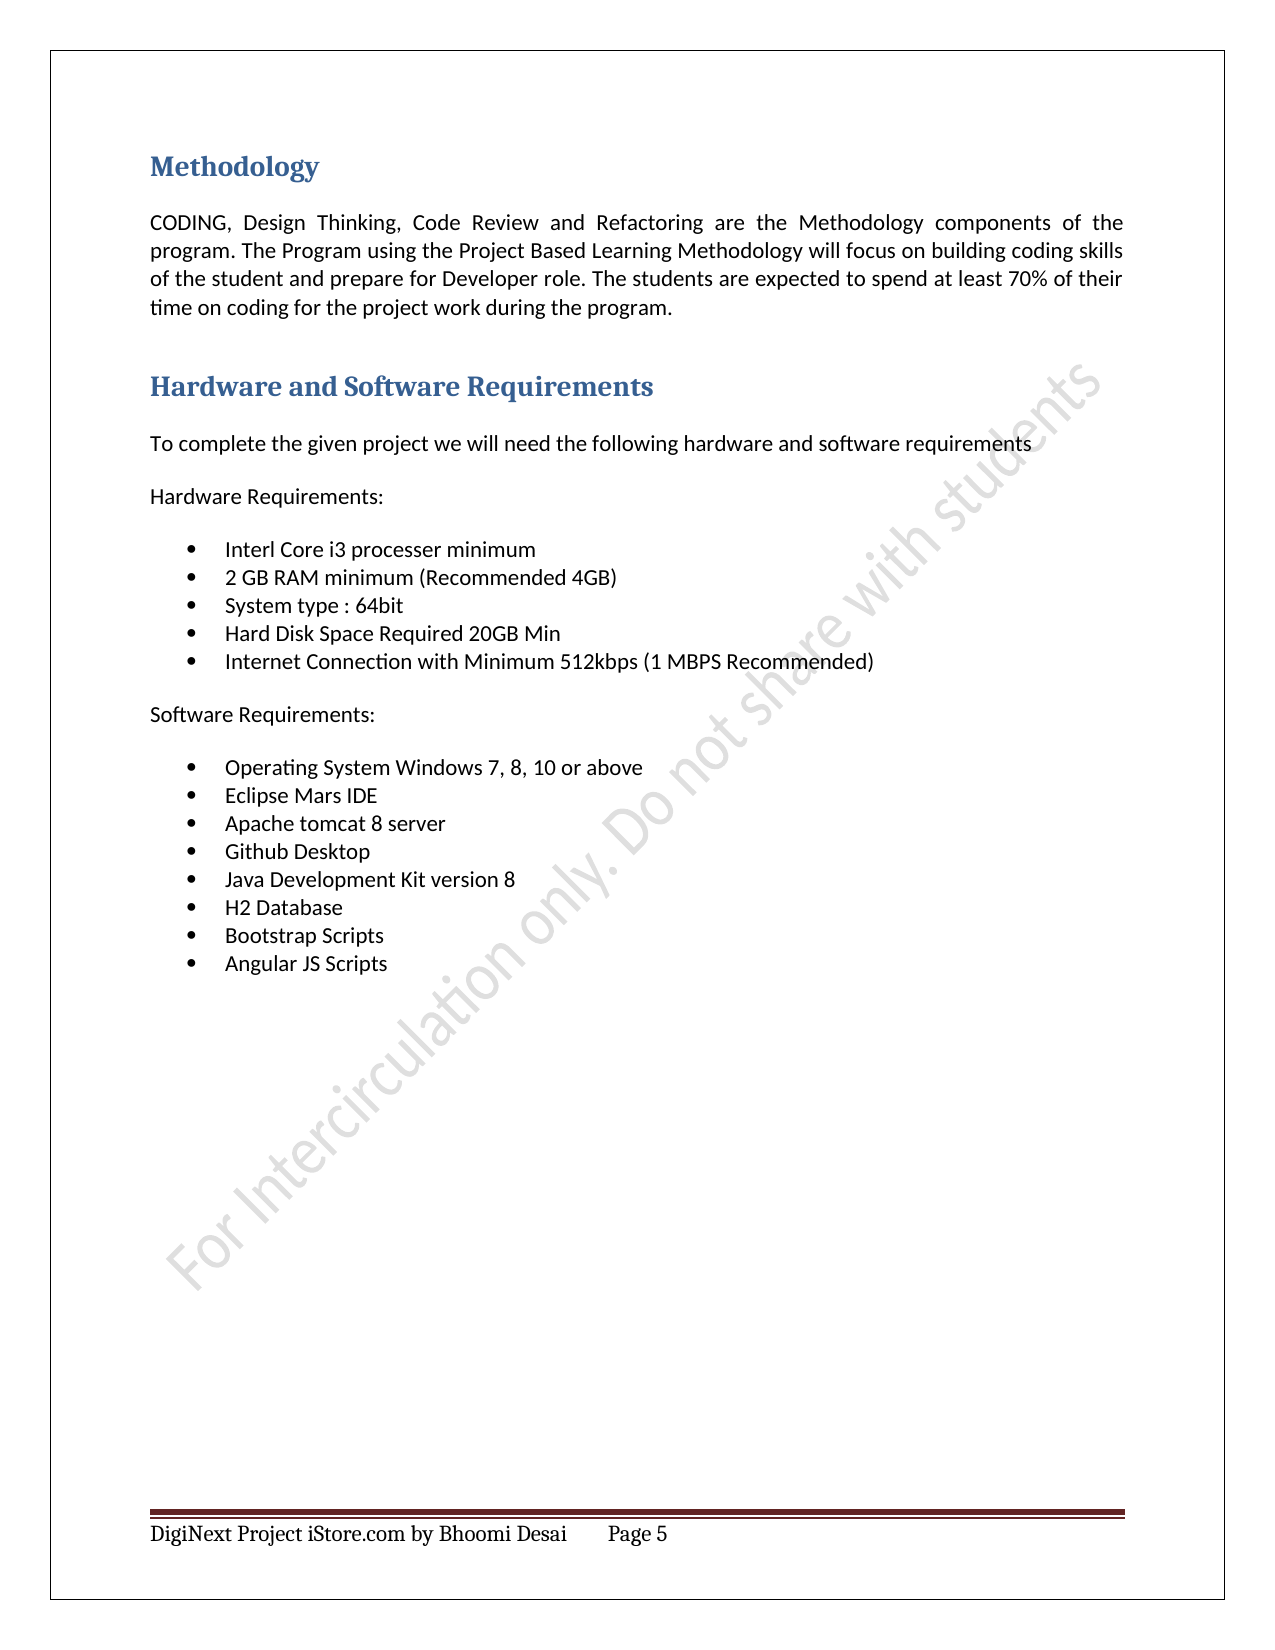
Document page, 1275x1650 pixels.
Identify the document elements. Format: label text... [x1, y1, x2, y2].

list Operating System Windows 7, 8, 10 or above [187, 753, 1125, 781]
list Github Desktop [187, 837, 1125, 865]
subtitle Methodology [150, 150, 1125, 183]
subtitle Hardware and Software Requirements [150, 371, 1125, 404]
list Bootstrap Scripts [187, 921, 1125, 949]
list Hard Disk Space Required 20GB Min [187, 619, 1125, 647]
text Hardware Requirements: [150, 482, 1125, 510]
list Apache tomcat 8 server [187, 809, 1125, 837]
list Internet Connection with Minimum 512kbps (1 MBPS Recommended) [187, 647, 1125, 675]
text CODING, Design Thinking, Code Review and Refactoring are the Methodology components of the program. The Program using the Project Based Learning Methodology will focus on building coding skills of the student and prepare for Developer role. The students are expected to spend at least 70% of their time on coding for the project work during the program. [150, 208, 1125, 321]
list Eclipse Mars IDE [187, 781, 1125, 809]
text To complete the given project we will need the following hardware and software requirements [150, 429, 1125, 457]
list 2 GB RAM minimum (Recommended 4GB) [187, 563, 1125, 591]
text Software Requirements: [150, 700, 1125, 728]
list Interl Core i3 processer minimum [187, 535, 1125, 563]
list H2 Database [187, 893, 1125, 921]
list Java Development Kit version 8 [187, 865, 1125, 893]
list System type : 64bit [187, 591, 1125, 619]
list Angular JS Scripts [187, 949, 1125, 977]
